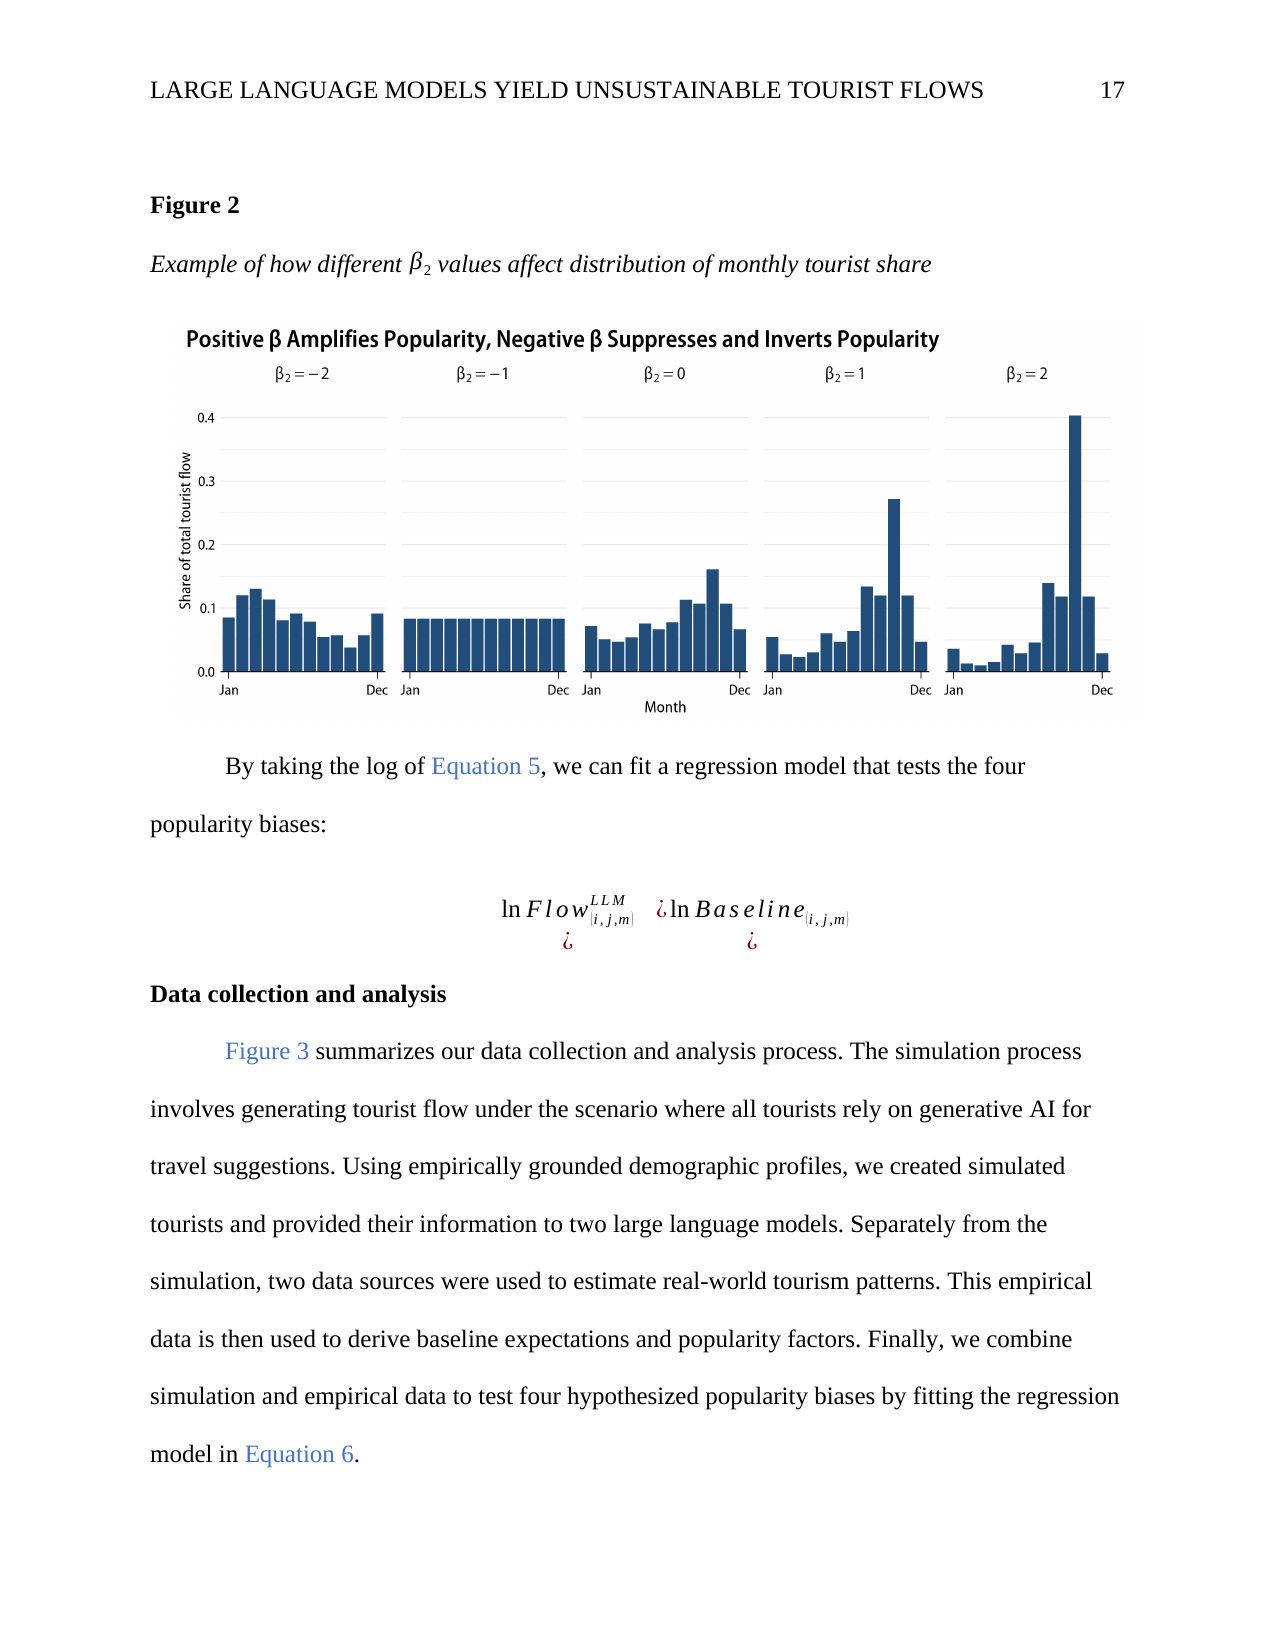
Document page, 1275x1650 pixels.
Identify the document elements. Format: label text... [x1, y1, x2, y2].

text By taking the log of Equation 5, we can fit a regression model that tests the four popularity biases: [150, 751, 1125, 837]
picture [168, 320, 1144, 727]
subtitle Data collection and analysis [150, 979, 1125, 1007]
title Figure 2 [150, 190, 1125, 219]
text Example of how different values affect distribution of monthly tourist share [150, 247, 1125, 279]
text Figure 3 summarizes our data collection and analysis process. The simulation process involves generating tourist flow under the scenario where all tourists rely on generative AI for travel suggestions. Using empirically grounded demographic profiles, we created simulated tourists and provided their information to two large language models. Separately from the simulation, two data sources were used to estimate real-world tourism patterns. This empirical data is then used to derive baseline expectations and popularity factors. Finally, we combine simulation and empirical data to test four hypothesized popularity biases by fitting the regression model in Equation 6. [150, 1036, 1125, 1467]
